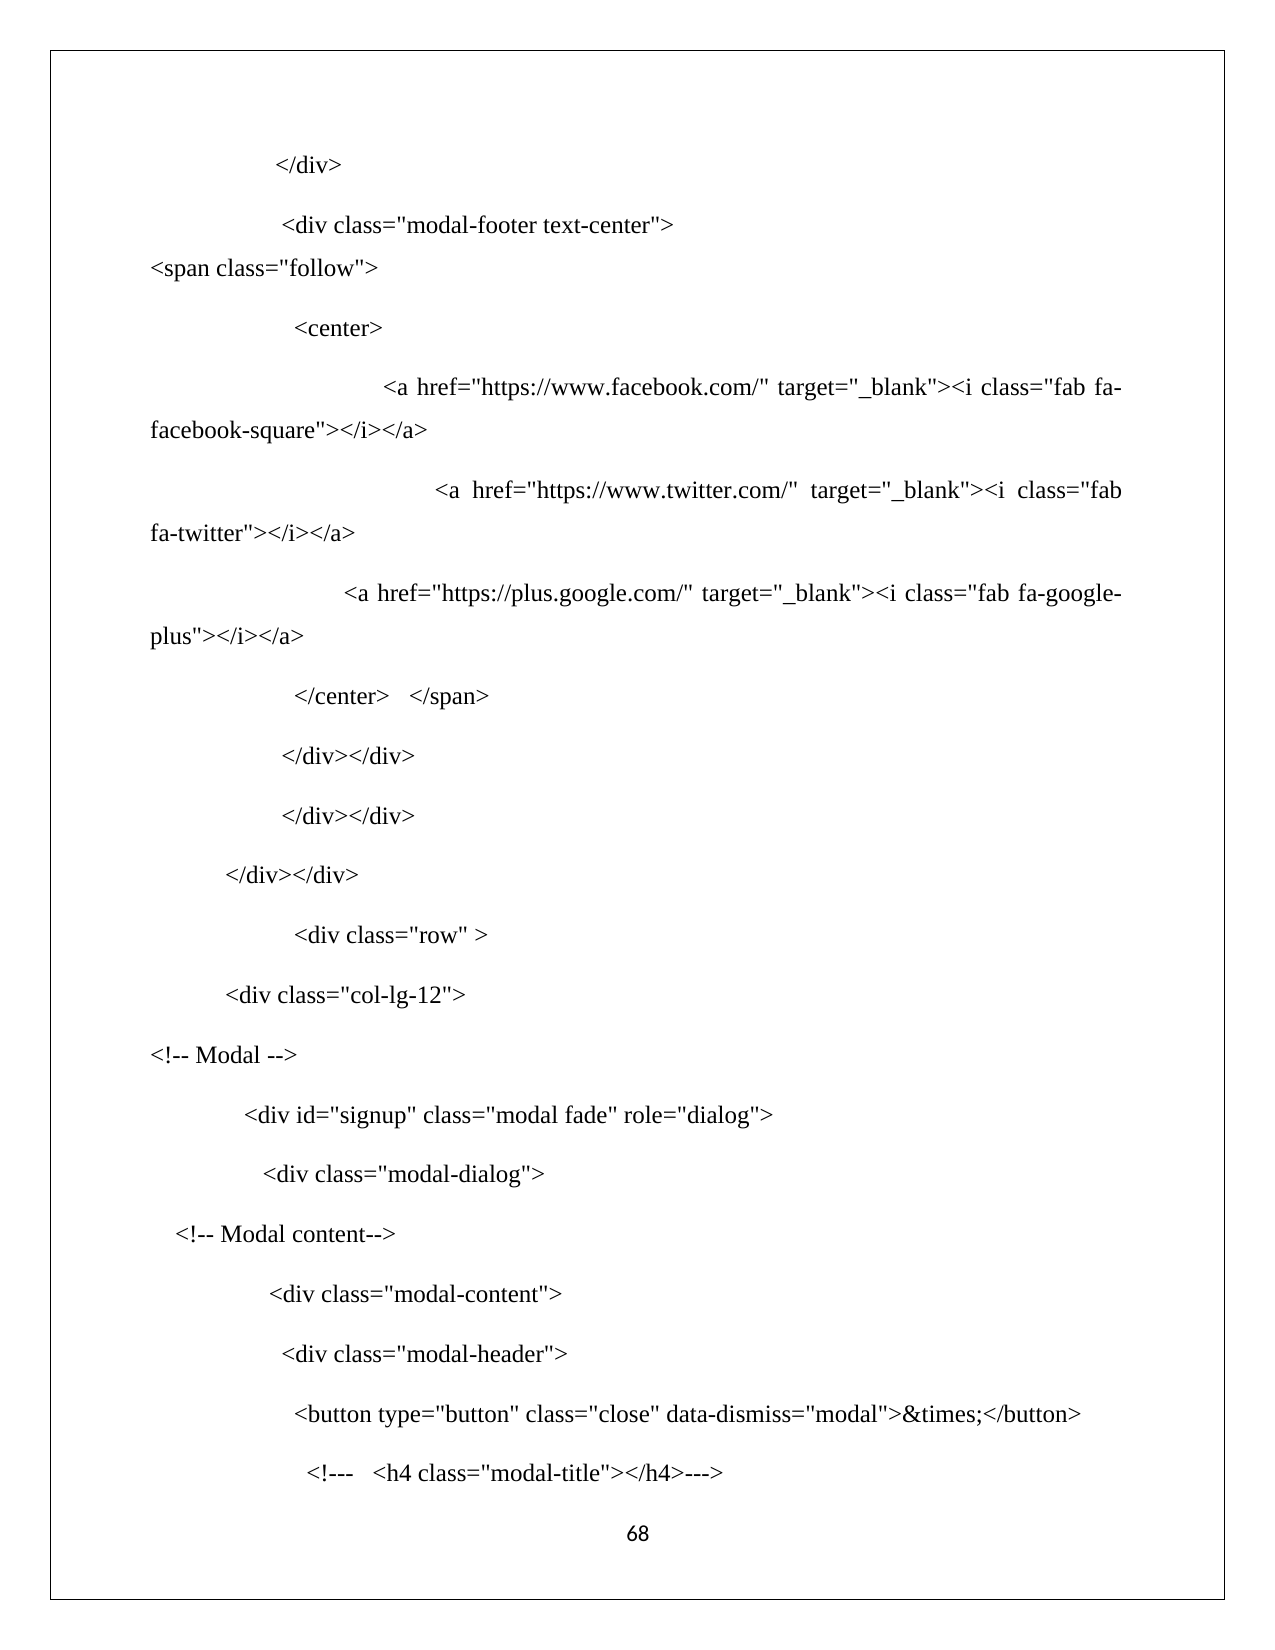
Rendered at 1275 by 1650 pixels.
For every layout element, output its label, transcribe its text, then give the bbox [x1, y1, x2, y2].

text </div> [150, 150, 1125, 179]
text </div></div> [150, 741, 1125, 770]
text <a href="https://www.facebook.com/" target="_blank"><i class="fab fa-facebook-square"></i></a> [150, 372, 1125, 444]
text <div class="modal-dialog"> [150, 1159, 1125, 1188]
text <div id="signup" class="modal fade" role="dialog"> [150, 1100, 1125, 1128]
text <div class="modal-header"> [150, 1339, 1125, 1368]
text <!--- <h4 class="modal-title"></h4>---> [150, 1458, 1125, 1487]
text </div></div> [150, 801, 1125, 829]
text <a href="https://plus.google.com/" target="_blank"><i class="fab fa-google-plus"></i></a> [150, 578, 1125, 650]
text </div></div> [150, 861, 1125, 889]
text <center> [150, 313, 1125, 341]
text <div class="col-lg-12"> [150, 980, 1125, 1009]
text <div class="modal-footer text-center"> <span class="follow"> [150, 210, 1125, 282]
text <!-- Modal --> [150, 1040, 1125, 1069]
text <!-- Modal content--> [150, 1219, 1125, 1248]
text <a href="https://www.twitter.com/" target="_blank"><i class="fab fa-twitter"></i></a> [150, 475, 1125, 547]
text <div class="modal-content"> [150, 1279, 1125, 1308]
text <button type="button" class="close" data-dismiss="modal">&times;</button> [150, 1399, 1125, 1427]
text <div class="row" > [150, 920, 1125, 949]
text </center> </span> [150, 681, 1125, 710]
